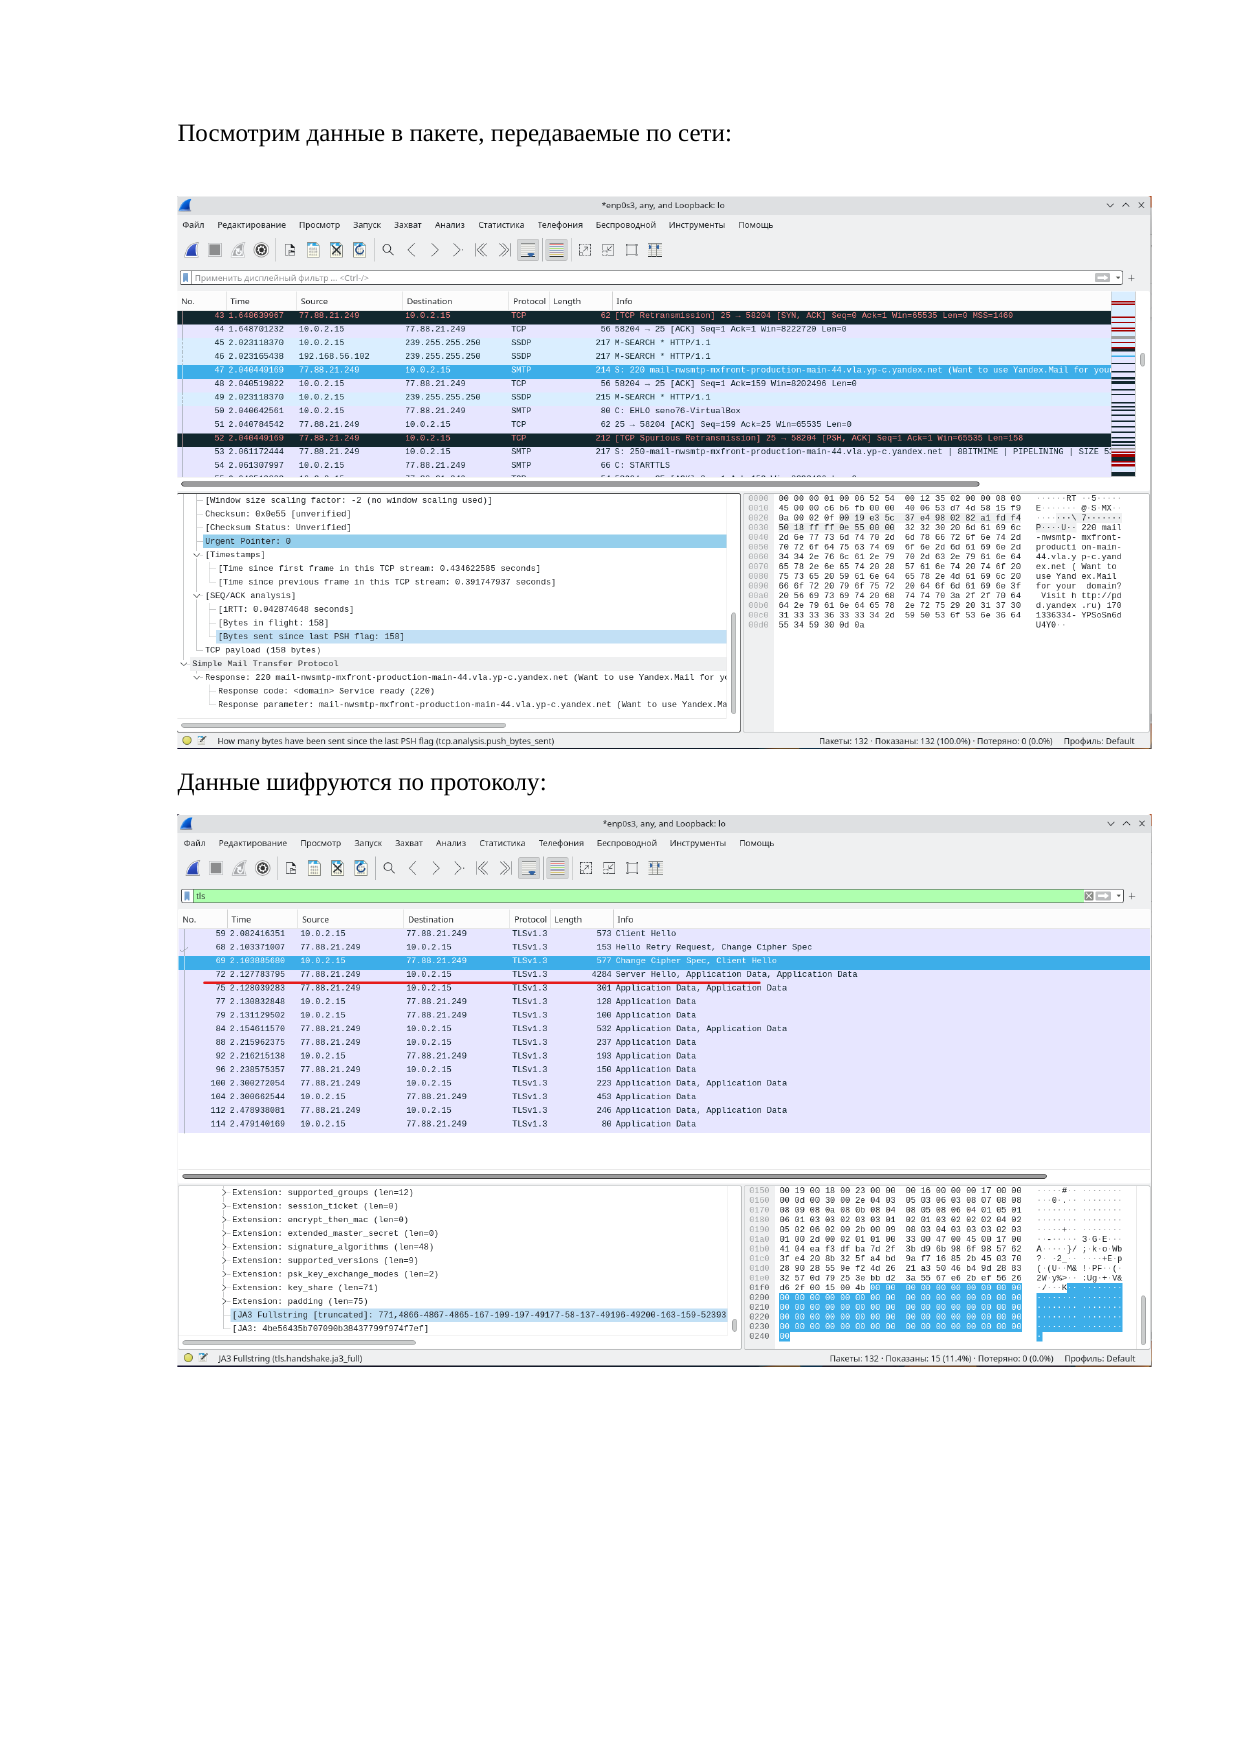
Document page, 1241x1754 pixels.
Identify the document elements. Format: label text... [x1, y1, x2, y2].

picture [177, 196, 1152, 749]
text Данные шифруются по протоколу: [177, 767, 1152, 796]
picture [177, 814, 1152, 1367]
text Посмотрим данные в пакете, передаваемые по сети: [177, 118, 1152, 147]
